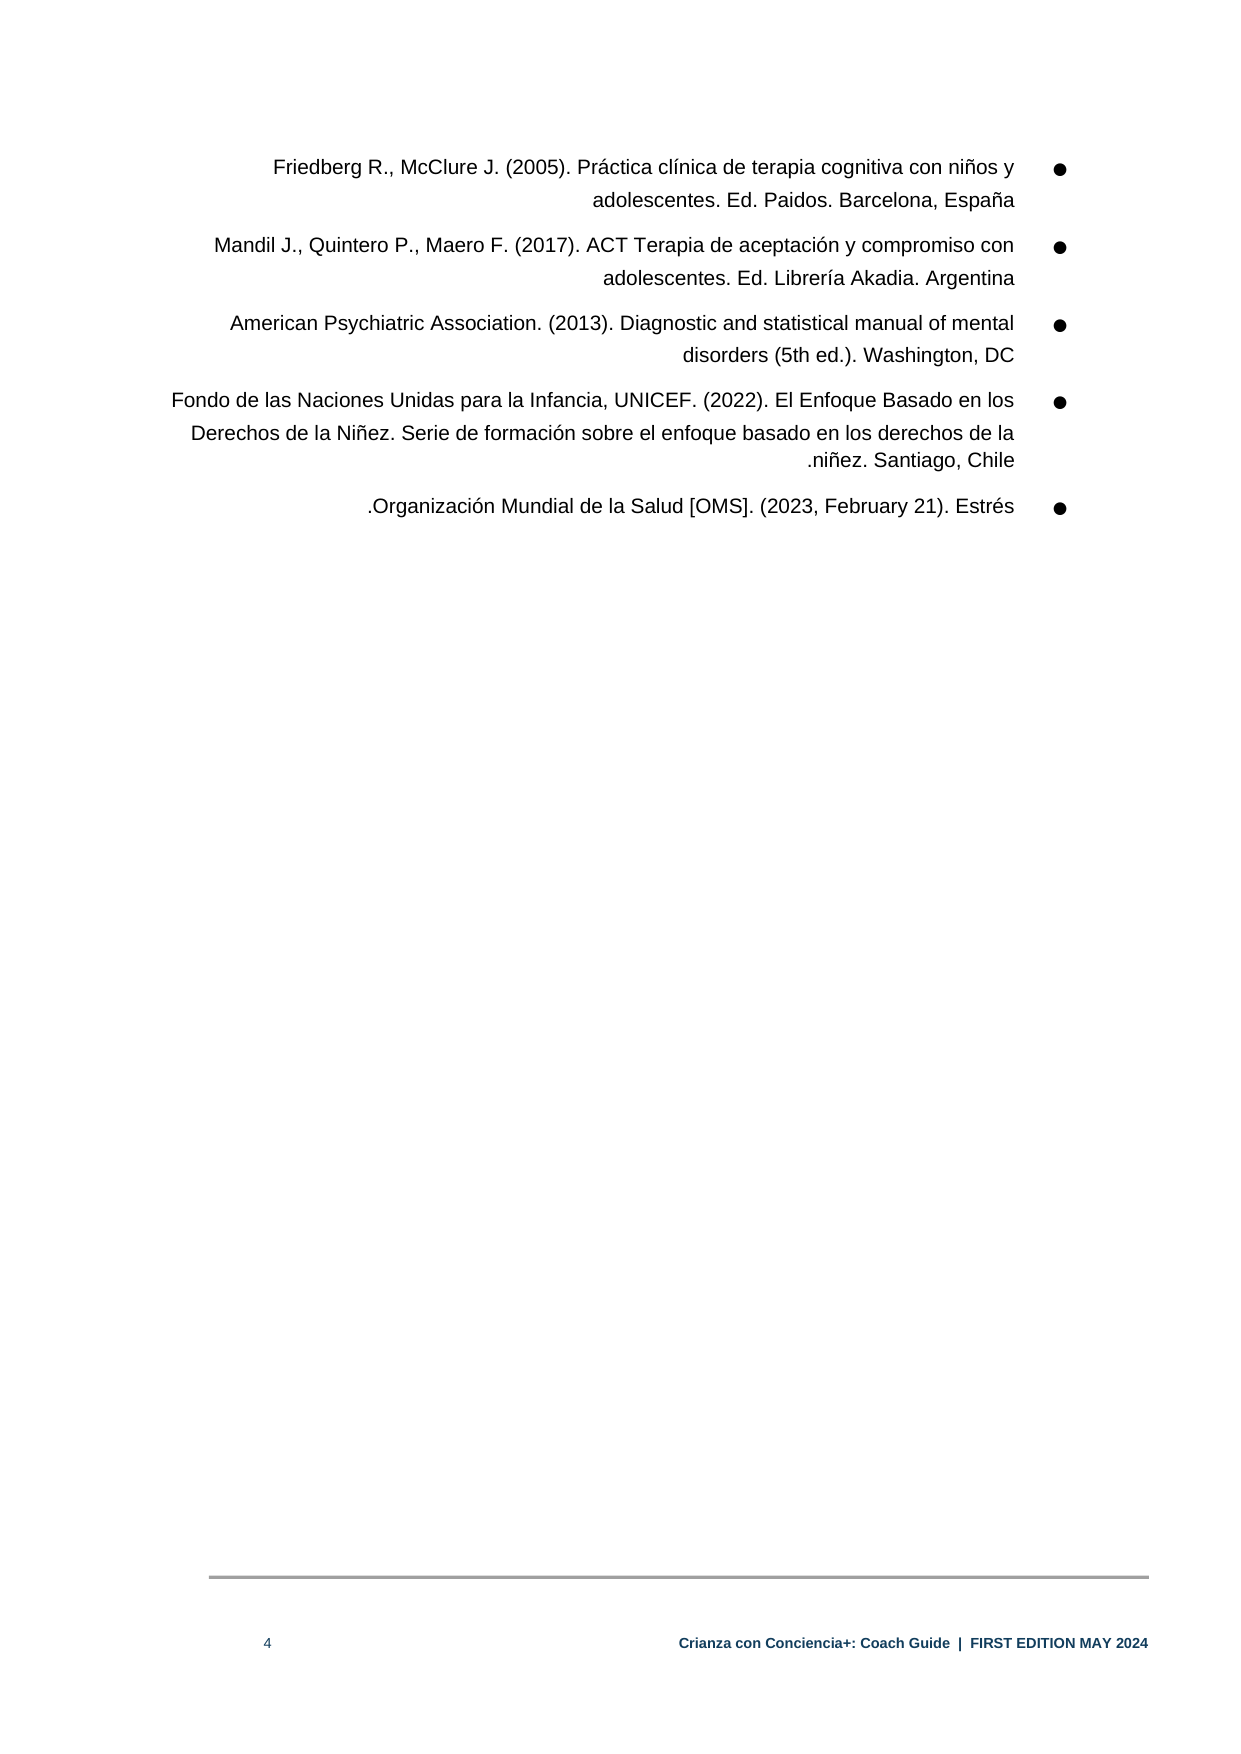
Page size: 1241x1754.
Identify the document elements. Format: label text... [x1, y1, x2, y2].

list Organización Mundial de la Salud [OMS]. (2023, February 21). Estrés. [150, 488, 1015, 522]
list Mandil J., Quintero P., Maero F. (2017). ACT Terapia de aceptación y compromiso con adolescentes. Ed. Librería Akadia. Argentina [150, 228, 1053, 289]
list Fondo de las Naciones Unidas para la Infancia, UNICEF. (2022). El Enfoque Basado en los Derechos de la Niñez. Serie de formación sobre el enfoque basado en los derechos de la niñez. Santiago, Chile. [150, 383, 1053, 472]
list Friedberg R., McClure J. (2005). Práctica clínica de terapia cognitiva con niños y adolescentes. Ed. Paidos. Barcelona, España [150, 150, 1053, 212]
list American Psychiatric Association. (2013). Diagnostic and statistical manual of mental disorders (5th ed.). Washington, DC [150, 305, 1053, 367]
